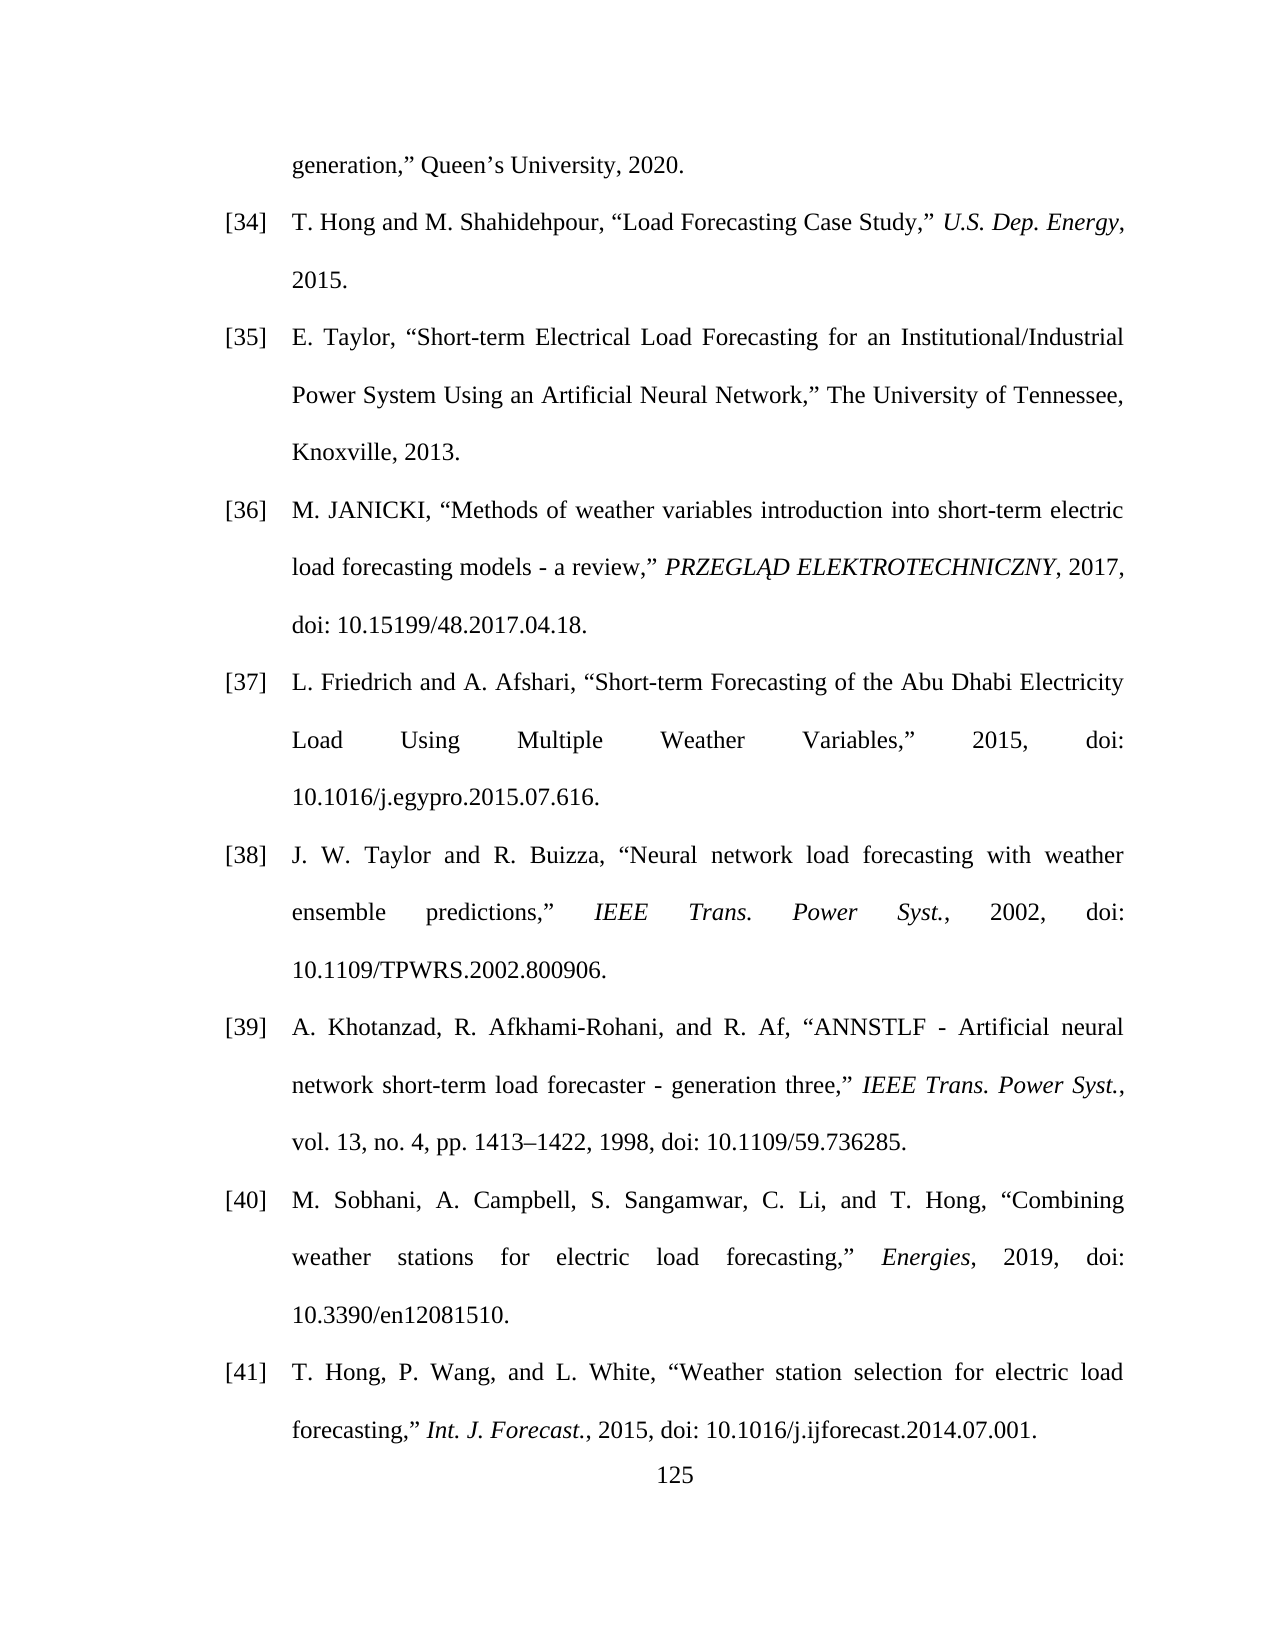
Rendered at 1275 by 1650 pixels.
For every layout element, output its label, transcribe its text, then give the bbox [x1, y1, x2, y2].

text [39] A. Khotanzad, R. Afkhami-Rohani, and R. Af, “ANNSTLF - Artificial neural network short-term load forecaster - generation three,” IEEE Trans. Power Syst., vol. 13, no. 4, pp. 1413–1422, 1998, doi: 10.1109/59.736285. [225, 1012, 1125, 1156]
text [38] J. W. Taylor and R. Buizza, “Neural network load forecasting with weather ensemble predictions,” IEEE Trans. Power Syst., 2002, doi: 10.1109/TPWRS.2002.800906. [225, 840, 1125, 984]
text [41] T. Hong, P. Wang, and L. White, “Weather station selection for electric load forecasting,” Int. J. Forecast., 2015, doi: 10.1016/j.ijforecast.2014.07.001. [225, 1357, 1125, 1444]
text [34] T. Hong and M. Shahidehpour, “Load Forecasting Case Study,” U.S. Dep. Energy, 2015. [225, 207, 1125, 294]
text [225, 150, 1125, 179]
text [40] M. Sobhani, A. Campbell, S. Sangamwar, C. Li, and T. Hong, “Combining weather stations for electric load forecasting,” Energies, 2019, doi: 10.3390/en12081510. [225, 1185, 1125, 1329]
text [36] M. JANICKI, “Methods of weather variables introduction into short-term electric load forecasting models - a review,” PRZEGLĄD ELEKTROTECHNICZNY, 2017, doi: 10.15199/48.2017.04.18. [225, 495, 1125, 639]
text [37] L. Friedrich and A. Afshari, “Short-term Forecasting of the Abu Dhabi Electricity Load Using Multiple Weather Variables,” 2015, doi: 10.1016/j.egypro.2015.07.616. [225, 667, 1125, 811]
text [35] E. Taylor, “Short-term Electrical Load Forecasting for an Institutional/Industrial Power System Using an Artificial Neural Network,” The University of Tennessee, Knoxville, 2013. [225, 322, 1125, 466]
